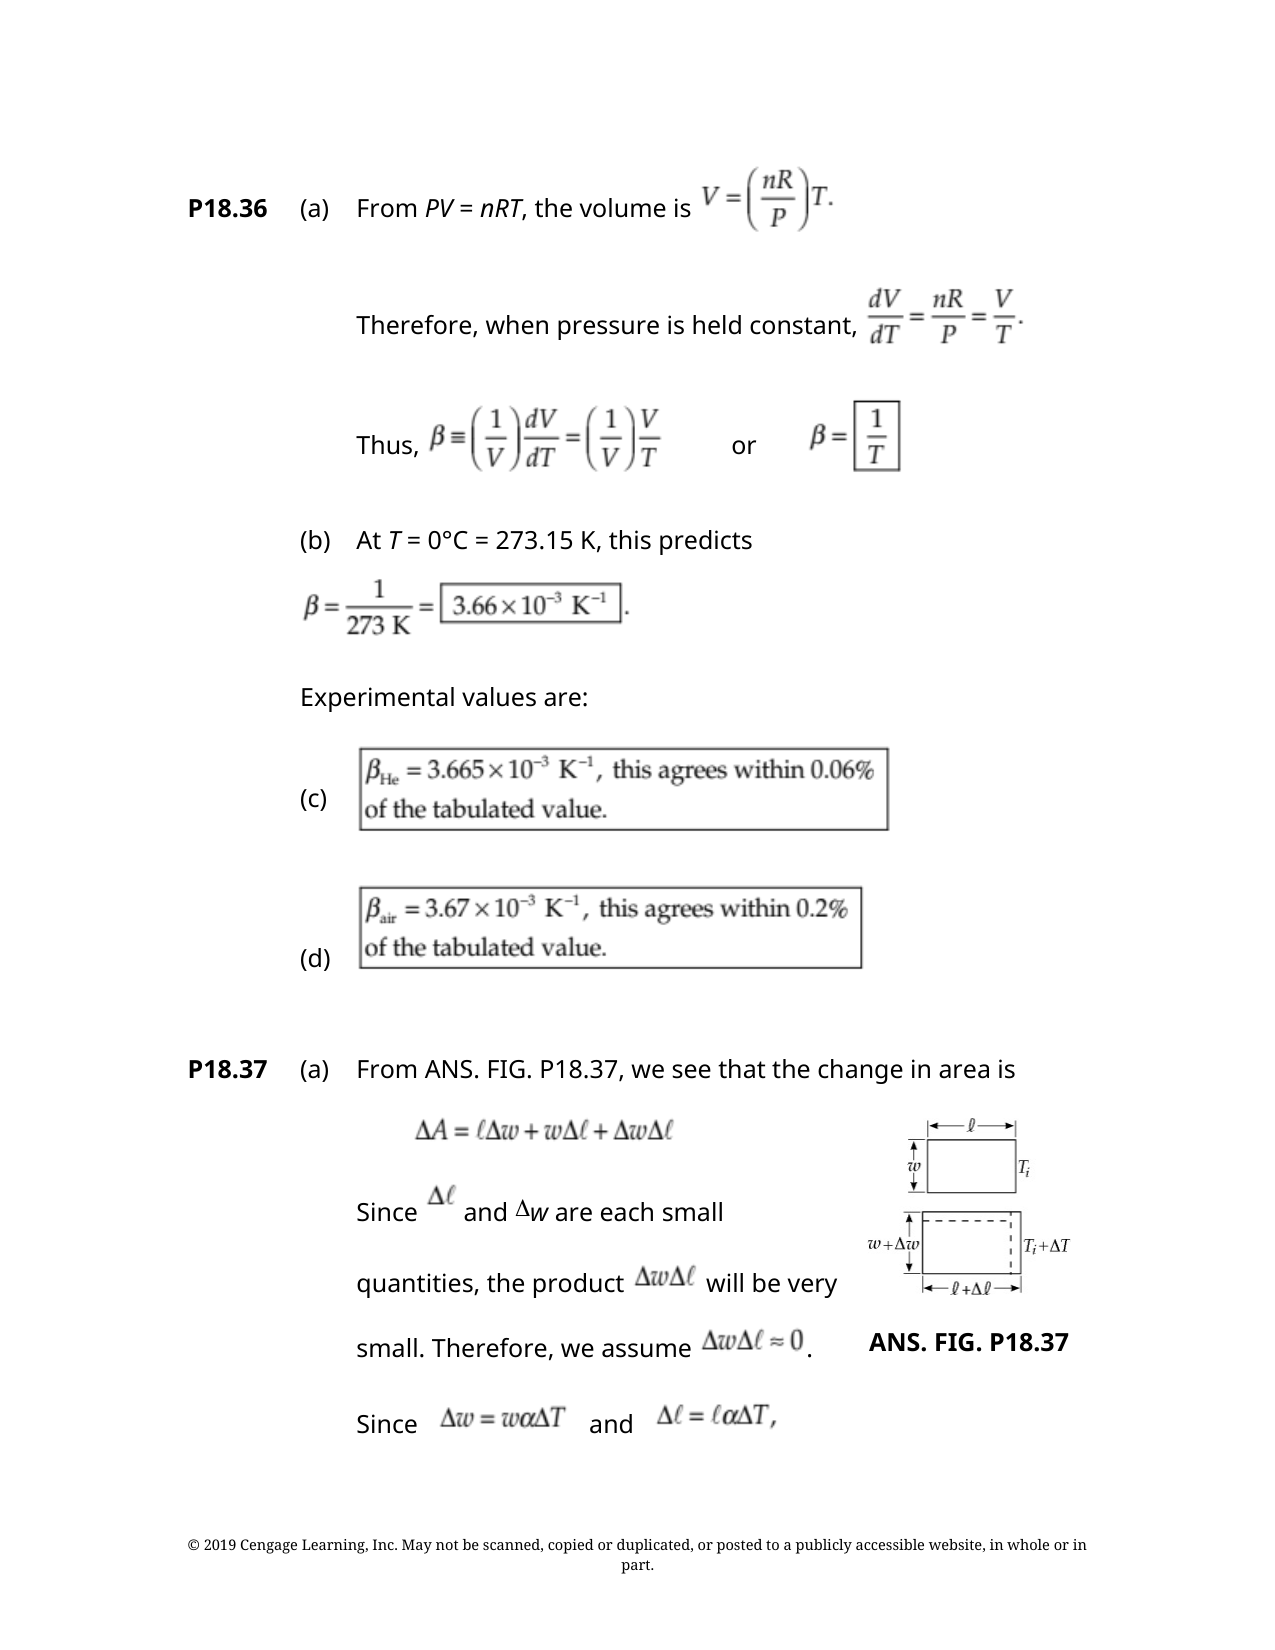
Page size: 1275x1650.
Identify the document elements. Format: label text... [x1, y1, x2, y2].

text Since and w are each small quantities, the product will be very small. Therefore, we assume . [187, 1181, 1087, 1371]
text P18.36 (a) From PV = nRT, the volume is [187, 162, 1087, 254]
text Since and [187, 1398, 1087, 1448]
text Therefore, when pressure is held constant, [187, 283, 1087, 367]
text (d) [187, 881, 1087, 1012]
text Thus, or [187, 396, 1087, 493]
text (b) At T = 0°C = 273.15 K, this predicts [187, 522, 1087, 650]
text Experimental values are: [187, 679, 1087, 713]
text P18.37 (a) From ANS. FIG. P18.37, we see that the change in area is [187, 1052, 1087, 1086]
picture [867, 1118, 1071, 1295]
text (c) [187, 743, 1087, 852]
